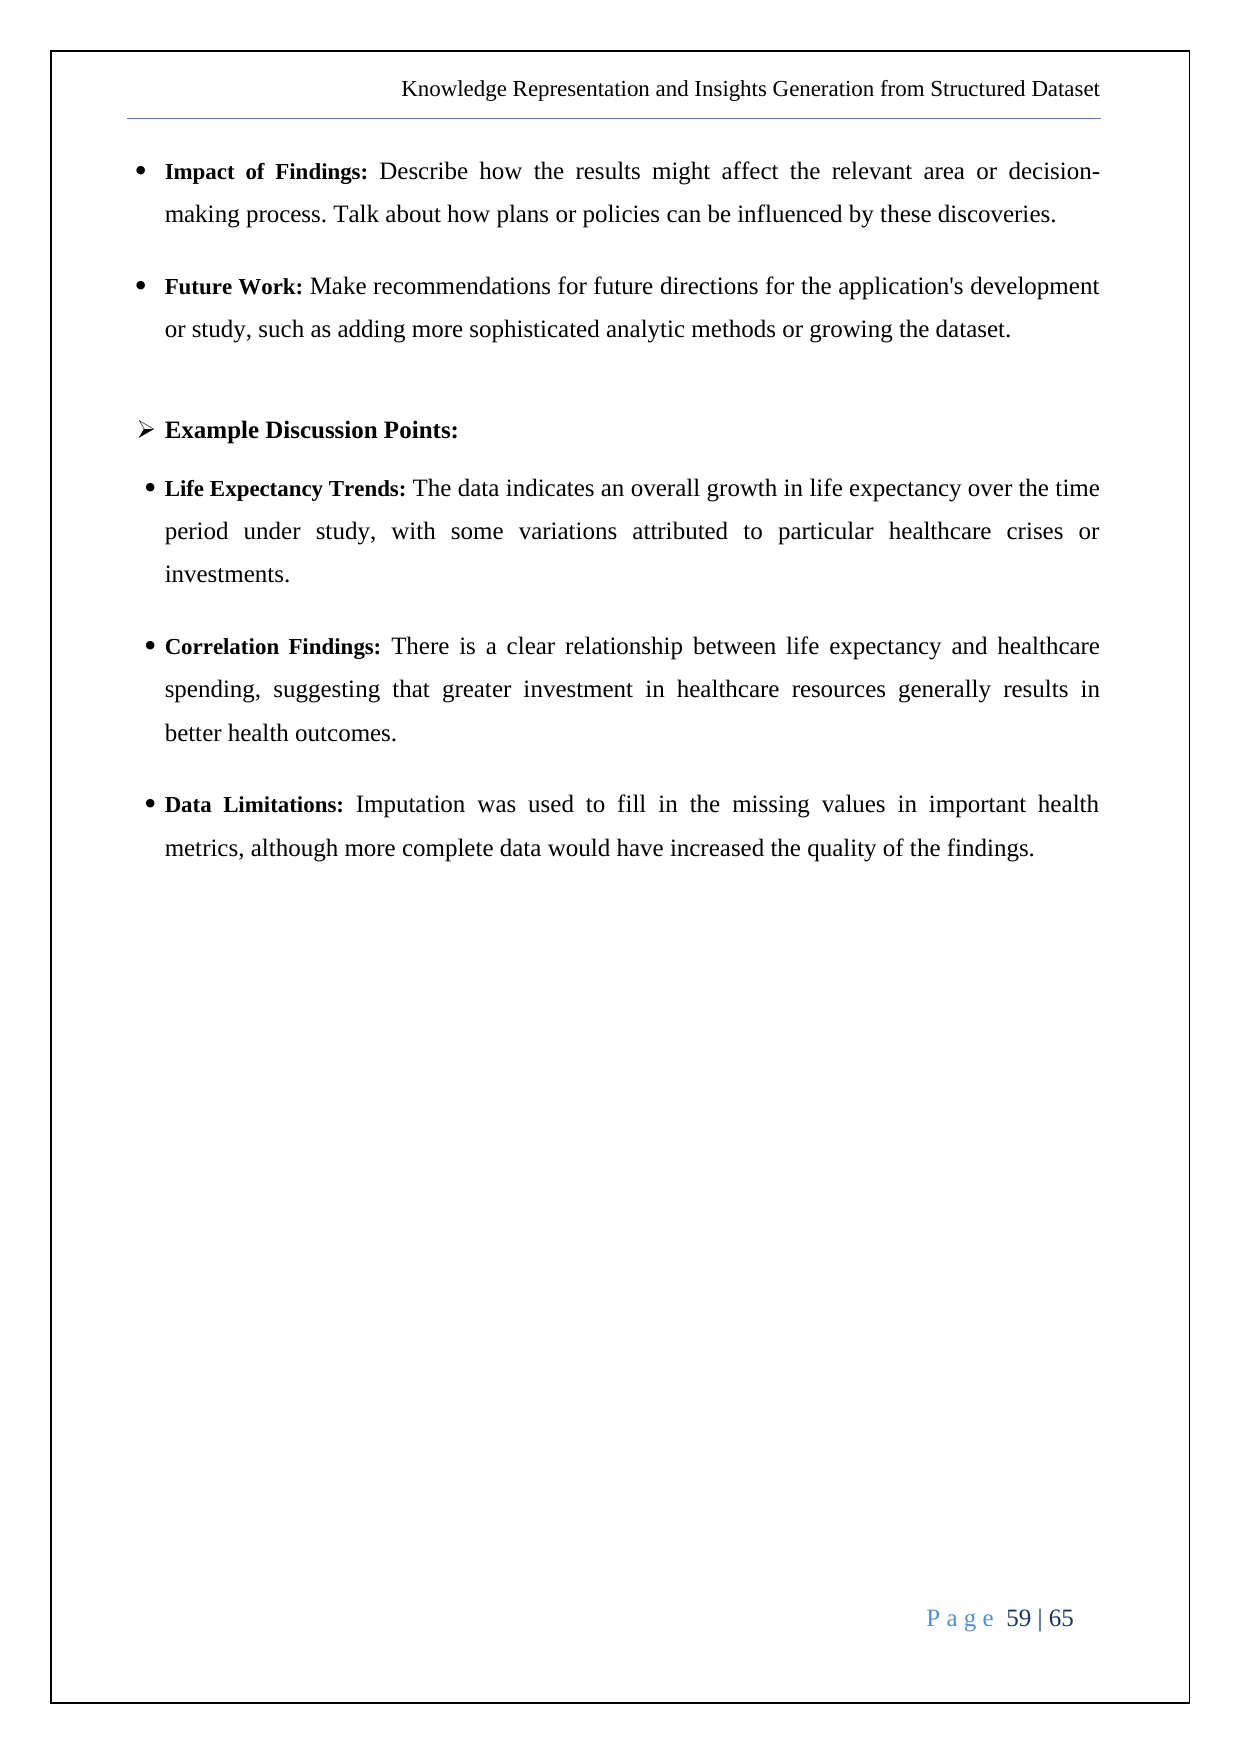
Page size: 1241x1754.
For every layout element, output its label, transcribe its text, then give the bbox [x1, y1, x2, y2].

list Life Expectancy Trends: The data indicates an overall growth in life expectancy over the time period under study, with some variations attributed to particular healthcare crises or investments. [146, 473, 1101, 588]
list Future Work: Make recommendations for future directions for the application's development or study, such as adding more sophisticated analytic methods or growing the dataset. [136, 271, 1101, 343]
list Example Discussion Points: [136, 415, 1101, 444]
list Data Limitations: Imputation was used to fill in the missing values in important health metrics, although more complete data would have increased the quality of the findings. [146, 789, 1101, 861]
list Impact of Findings: Describe how the results might affect the relevant area or decision-making process. Talk about how plans or policies can be influenced by these discoveries. [136, 156, 1101, 228]
list Correlation Findings: There is a clear relationship between life expectancy and healthcare spending, suggesting that greater investment in healthcare resources generally results in better health outcomes. [146, 631, 1101, 746]
